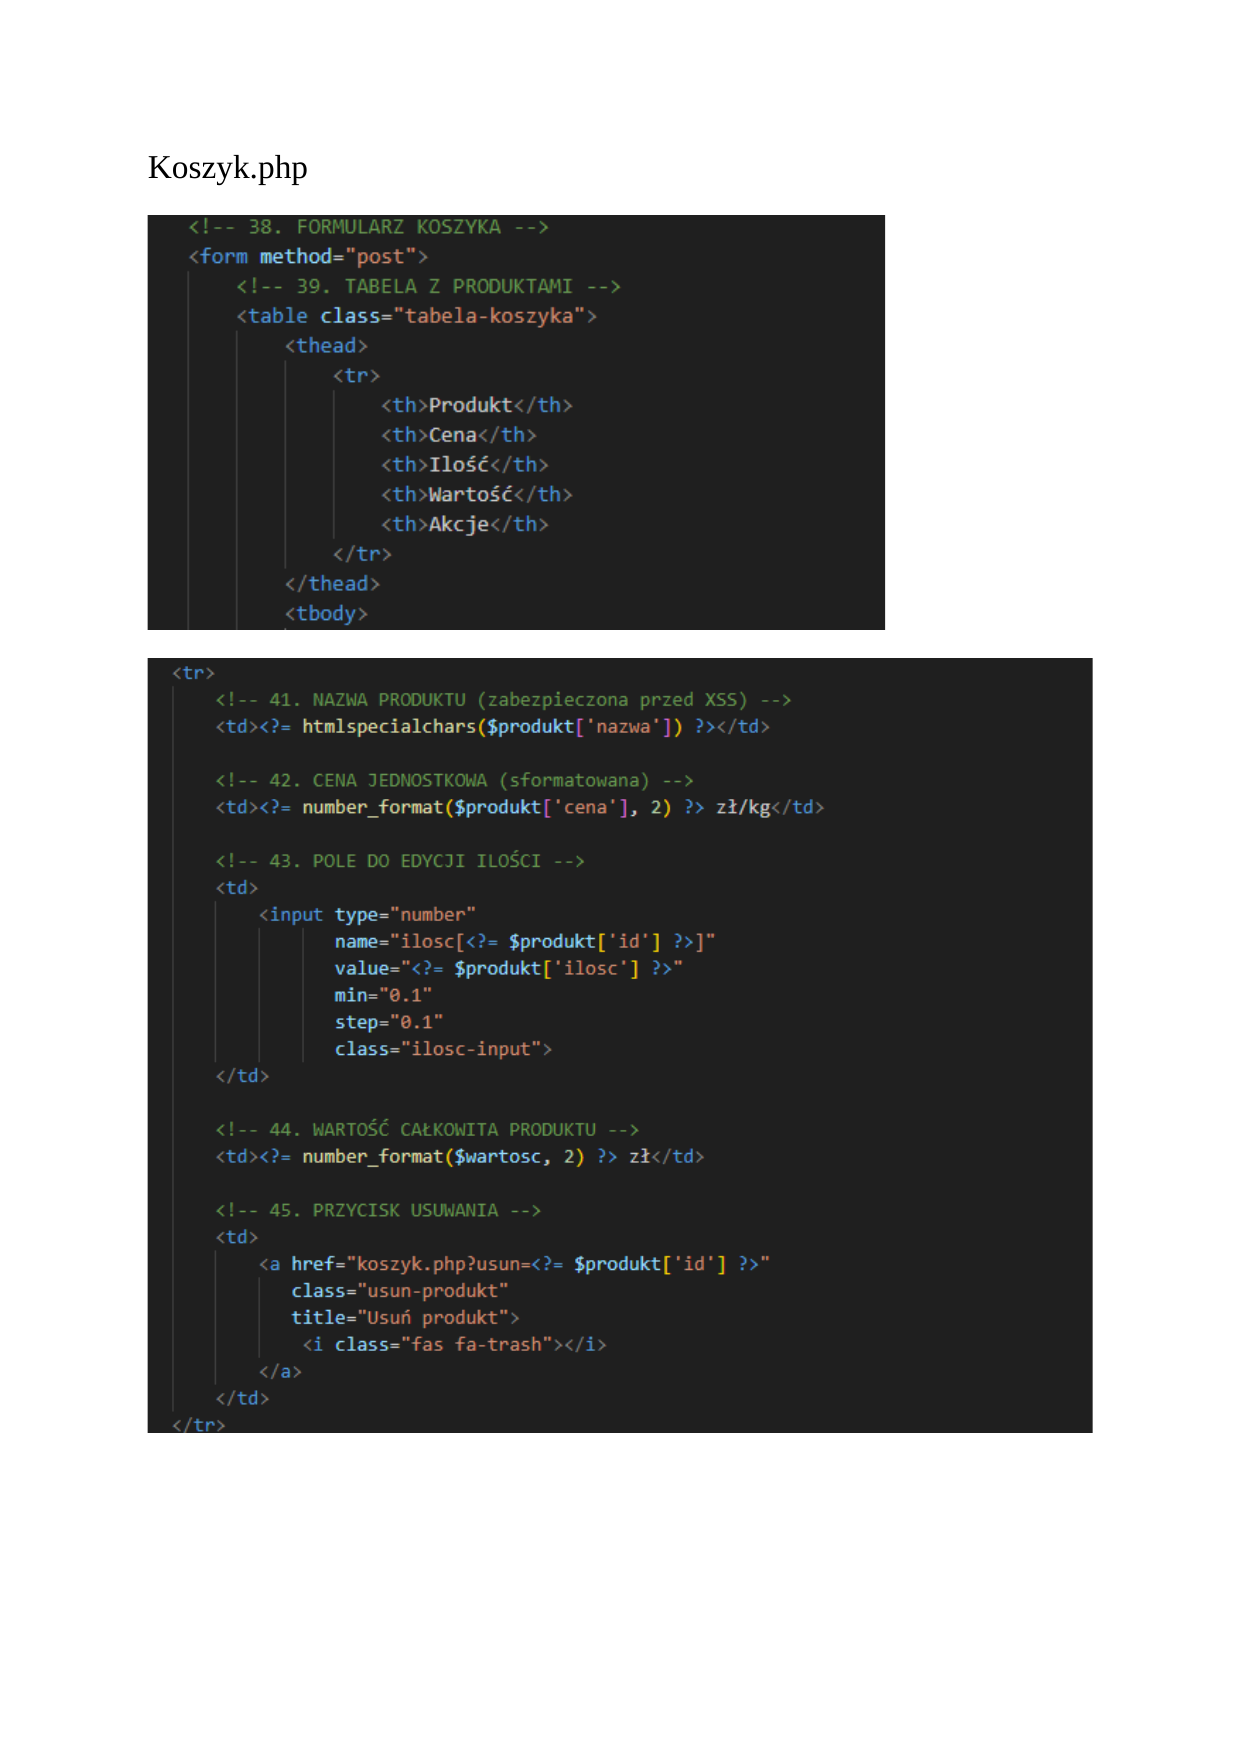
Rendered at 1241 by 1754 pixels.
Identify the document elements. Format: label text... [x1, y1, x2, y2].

picture [147, 215, 886, 630]
text Koszyk.php [148, 148, 1093, 186]
picture [147, 658, 1093, 1433]
